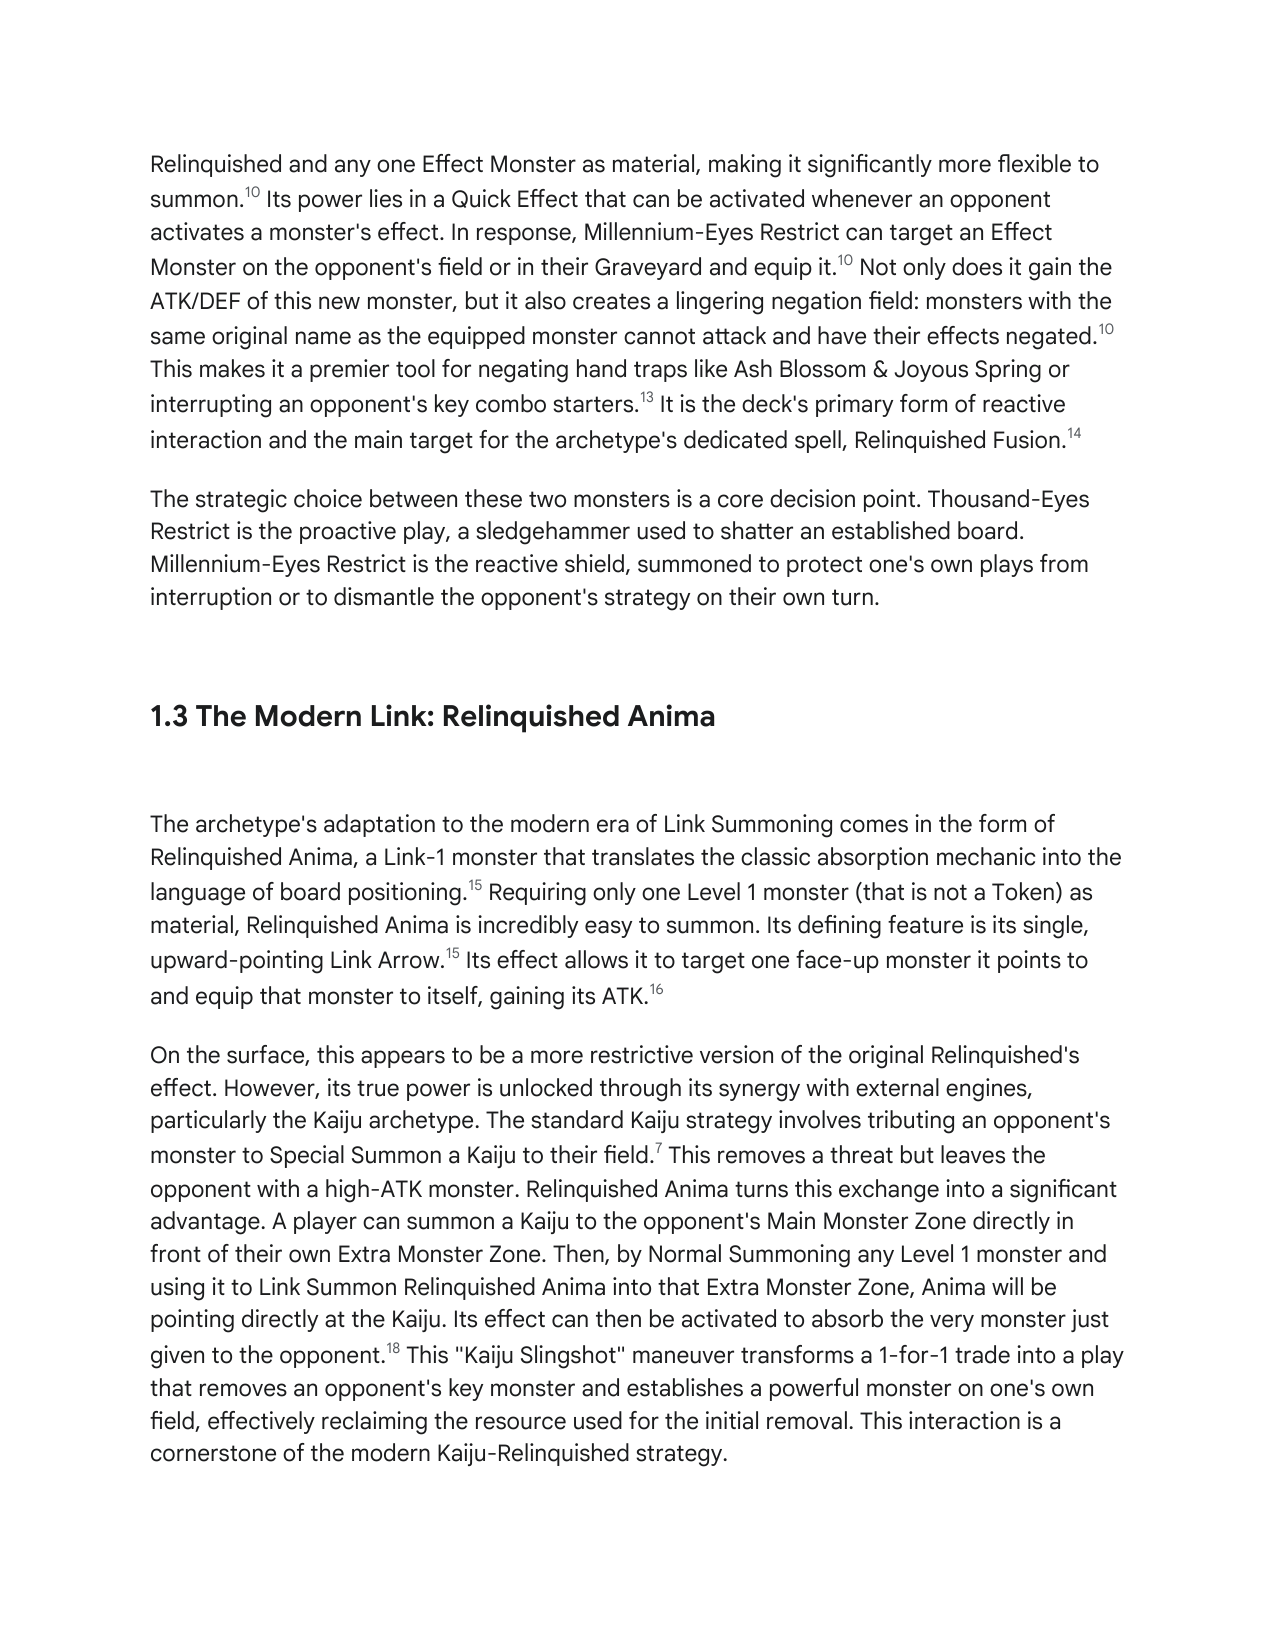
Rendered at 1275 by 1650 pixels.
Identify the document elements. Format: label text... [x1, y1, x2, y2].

text The archetype's adaptation to the modern era of Link Summoning comes in the form of Relinquished Anima, a Link-1 monster that translates the classic absorption mechanic into the language of board positioning.15 Requiring only one Level 1 monster (that is not a Token) as material, Relinquished Anima is incredibly easy to summon. Its defining feature is its single, upward-pointing Link Arrow.15 Its effect allows it to target one face-up monster it points to and equip that monster to itself, gaining its ATK.16 [150, 810, 1125, 1012]
subtitle 1.3 The Modern Link: Relinquished Anima [150, 698, 1125, 735]
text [150, 150, 1125, 456]
text The strategic choice between these two monsters is a core decision point. Thousand-Eyes Restrict is the proactive play, a sledgehammer used to shatter an established board. Millennium-Eyes Restrict is the reactive shield, summoned to protect one's own plays from interruption or to dismantle the opponent's strategy on their own turn. [150, 485, 1125, 612]
text On the surface, this appears to be a more restrictive version of the original Relinquished's effect. However, its true power is unlocked through its synergy with external engines, particularly the Kaiju archetype. The standard Kaiju strategy involves tributing an opponent's monster to Special Summon a Kaiju to their field.7 This removes a threat but leaves the opponent with a high-ATK monster. Relinquished Anima turns this exchange into a significant advantage. A player can summon a Kaiju to the opponent's Main Monster Zone directly in front of their own Extra Monster Zone. Then, by Normal Summoning any Level 1 monster and using it to Link Summon Relinquished Anima into that Extra Monster Zone, Anima will be pointing directly at the Kaiju. Its effect can then be activated to absorb the very monster just given to the opponent.18 This "Kaiju Slingshot" maneuver transforms a 1-for-1 trade into a play that removes an opponent's key monster and establishes a powerful monster on one's own field, effectively reclaiming the resource used for the initial removal. This interaction is a cornerstone of the modern Kaiju-Relinquished strategy. [150, 1041, 1125, 1468]
